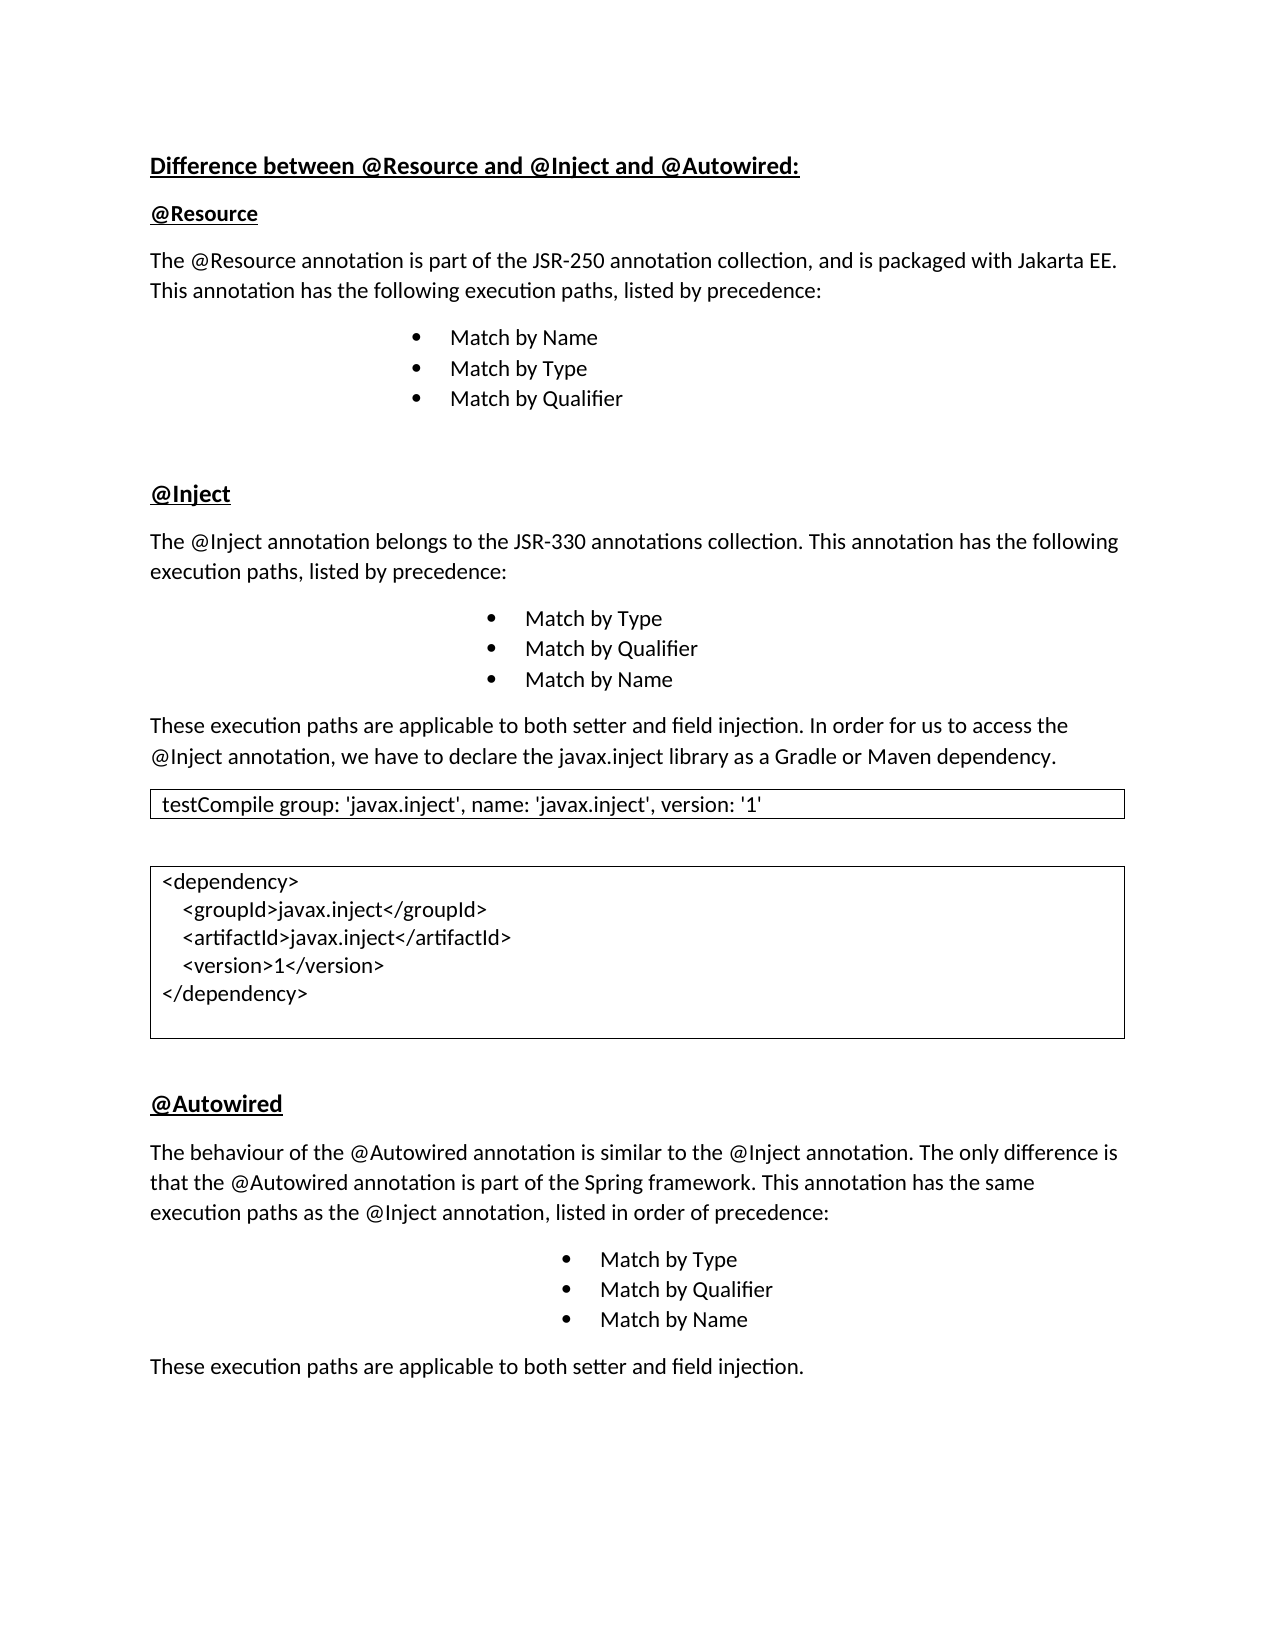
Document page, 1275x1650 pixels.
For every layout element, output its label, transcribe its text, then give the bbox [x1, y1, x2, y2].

text The behaviour of the @Autowired annotation is similar to the @Inject annotation. The only difference is that the @Autowired annotation is part of the Spring framework. This annotation has the same execution paths as the @Inject annotation, listed in order of precedence: [150, 1138, 1125, 1226]
text These execution paths are applicable to both setter and field injection. In order for us to access the @Inject annotation, we have to declare the javax.inject library as a Gradle or Maven dependency. [150, 712, 1125, 770]
list Match by Type [487, 604, 1125, 632]
table_header <dependency> <groupId>javax.inject</groupId> <artifactId>javax.inject</artifactId> <version>1</version> </dependency> [151, 867, 1124, 1037]
list Match by Type [412, 354, 1125, 382]
text @Inject [150, 478, 1125, 508]
list Match by Name [412, 323, 1125, 352]
text The @Inject annotation belongs to the JSR-330 annotations collection. This annotation has the following execution paths, listed by precedence: [150, 527, 1125, 586]
list Match by Name [487, 665, 1125, 693]
list Match by Qualifier [412, 384, 1125, 412]
text These execution paths are applicable to both setter and field injection. [150, 1352, 1125, 1380]
list Match by Qualifier [562, 1275, 1125, 1303]
list Match by Type [562, 1245, 1125, 1273]
text @Autowired [150, 1088, 1125, 1118]
table_header testCompile group: 'javax.inject', name: 'javax.inject', version: '1' [151, 790, 1124, 818]
text @Resource [150, 199, 1125, 228]
list Match by Qualifier [487, 634, 1125, 663]
text Difference between @Resource and @Inject and @Autowired: [150, 150, 1125, 181]
text The @Resource annotation is part of the JSR-250 annotation collection, and is packaged with Jakarta EE. This annotation has the following execution paths, listed by precedence: [150, 246, 1125, 305]
list Match by Name [562, 1305, 1125, 1333]
